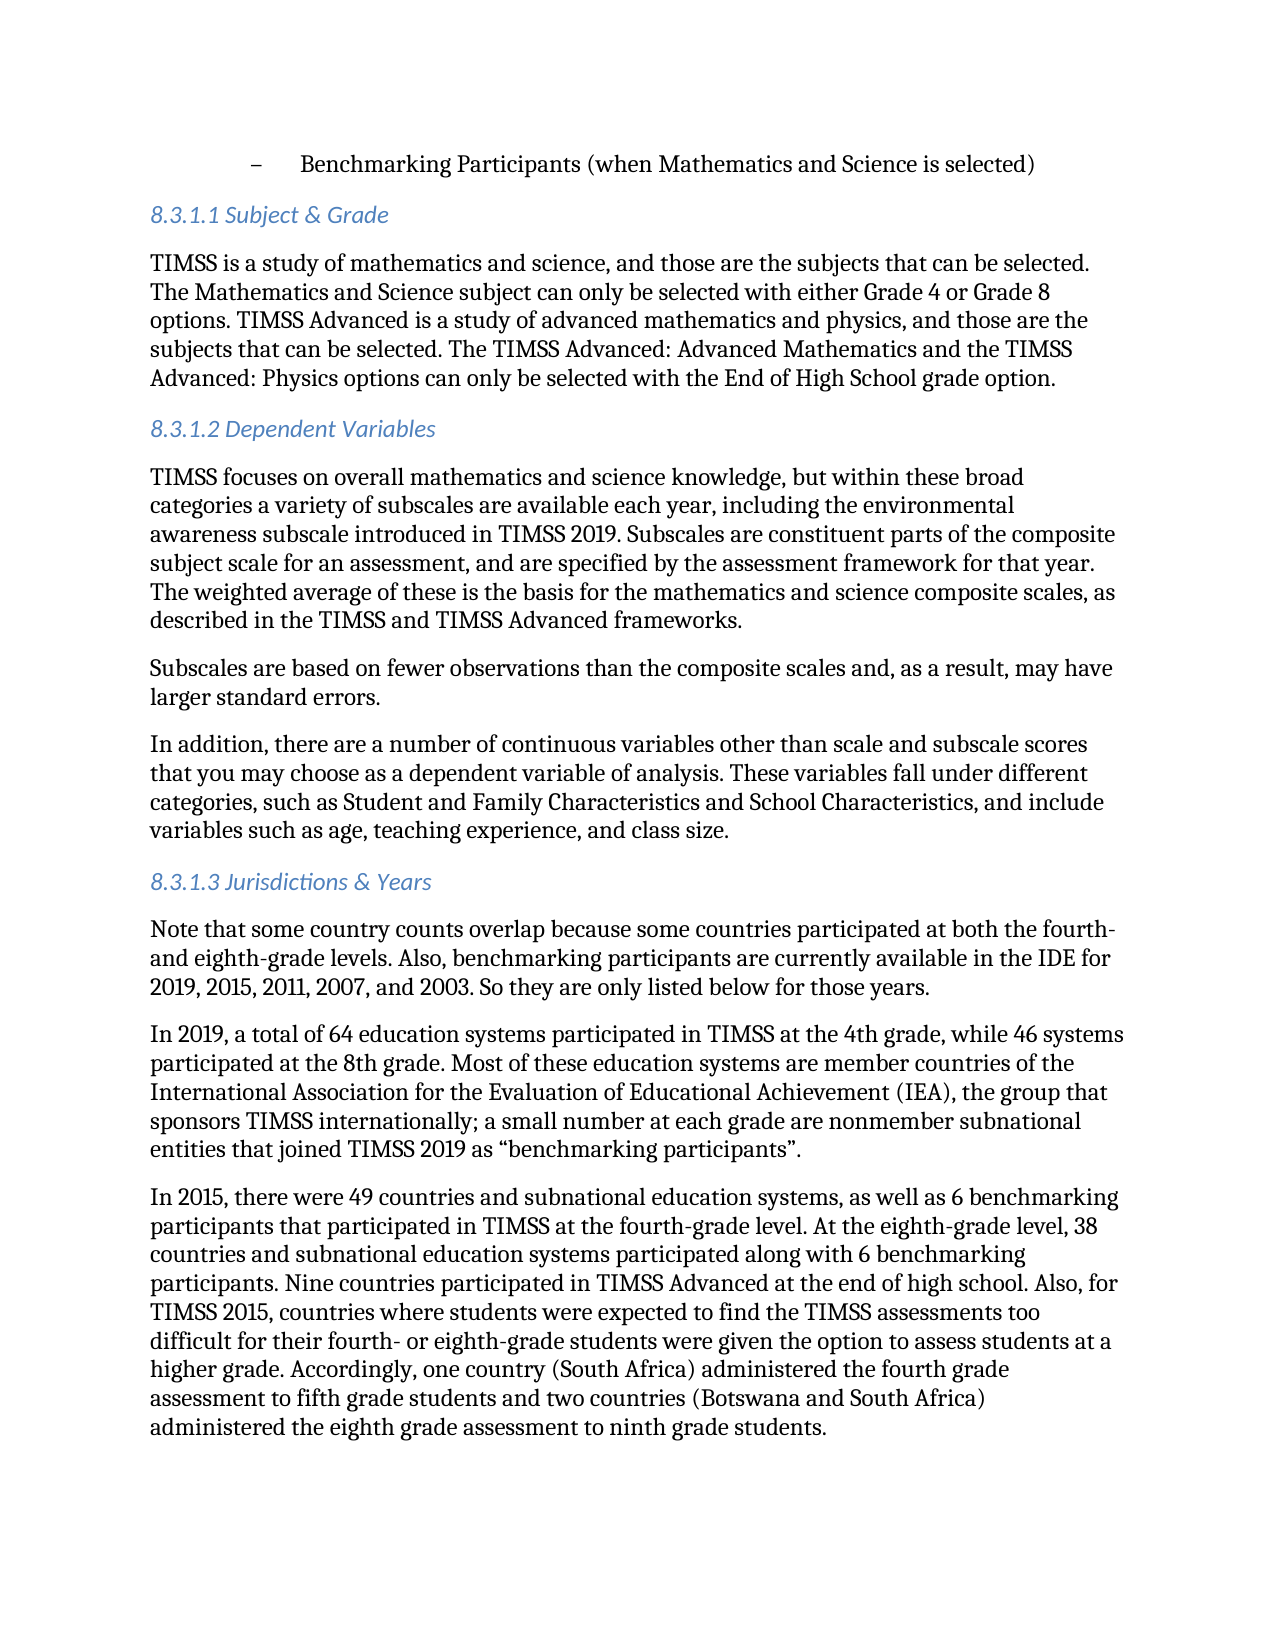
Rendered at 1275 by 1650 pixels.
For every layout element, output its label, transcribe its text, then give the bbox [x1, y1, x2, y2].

list Benchmarking Participants (when Mathematics and Science is selected) [250, 150, 1125, 179]
subtitle 8.3.1.1 Subject & Grade [150, 199, 1125, 230]
subtitle 8.3.1.3 Jurisdictions & Years [150, 866, 1125, 897]
text TIMSS is a study of mathematics and science, and those are the subjects that can be selected. The Mathematics and Science subject can only be selected with either Grade 4 or Grade 8 options. TIMSS Advanced is a study of advanced mathematics and physics, and those are the subjects that can be selected. The TIMSS Advanced: Advanced Mathematics and the TIMSS Advanced: Physics options can only be selected with the End of High School grade option. [150, 249, 1125, 393]
text Subscales are based on fewer observations than the composite scales and, as a result, may have larger standard errors. [150, 654, 1125, 711]
subtitle 8.3.1.2 Dependent Variables [150, 413, 1125, 444]
text In 2015, there were 49 countries and subnational education systems, as well as 6 benchmarking participants that participated in TIMSS at the fourth-grade level. At the eighth-grade level, 38 countries and subnational education systems participated along with 6 benchmarking participants. Nine countries participated in TIMSS Advanced at the end of high school. Also, for TIMSS 2015, countries where students were expected to find the TIMSS assessments too difficult for their fourth- or eighth-grade students were given the option to assess students at a higher grade. Accordingly, one country (South Africa) administered the fourth grade assessment to fifth grade students and two countries (Botswana and South Africa) administered the eighth grade assessment to ninth grade students. [150, 1183, 1125, 1442]
text TIMSS focuses on overall mathematics and science knowledge, but within these broad categories a variety of subscales are available each year, including the environmental awareness subscale introduced in TIMSS 2019. Subscales are constituent parts of the composite subject scale for an assessment, and are specified by the assessment framework for that year. The weighted average of these is the basis for the mathematics and science composite scales, as described in the TIMSS and TIMSS Advanced frameworks. [150, 463, 1125, 635]
text Note that some country counts overlap because some countries participated at both the fourth- and eighth-grade levels. Also, benchmarking participants are currently available in the IDE for 2019, 2015, 2011, 2007, and 2003. So they are only listed below for those years. [150, 915, 1125, 1002]
text In 2019, a total of 64 education systems participated in TIMSS at the 4th grade, while 46 systems participated at the 8th grade. Most of these education systems are member countries of the International Association for the Evaluation of Educational Achievement (IEA), the group that sponsors TIMSS internationally; a small number at each grade are nonmember subnational entities that joined TIMSS 2019 as “benchmarking participants”. [150, 1020, 1125, 1164]
text In addition, there are a number of continuous variables other than scale and subscale scores that you may choose as a dependent variable of analysis. These variables fall under different categories, such as Student and Family Characteristics and School Characteristics, and include variables such as age, teaching experience, and class size. [150, 730, 1125, 845]
